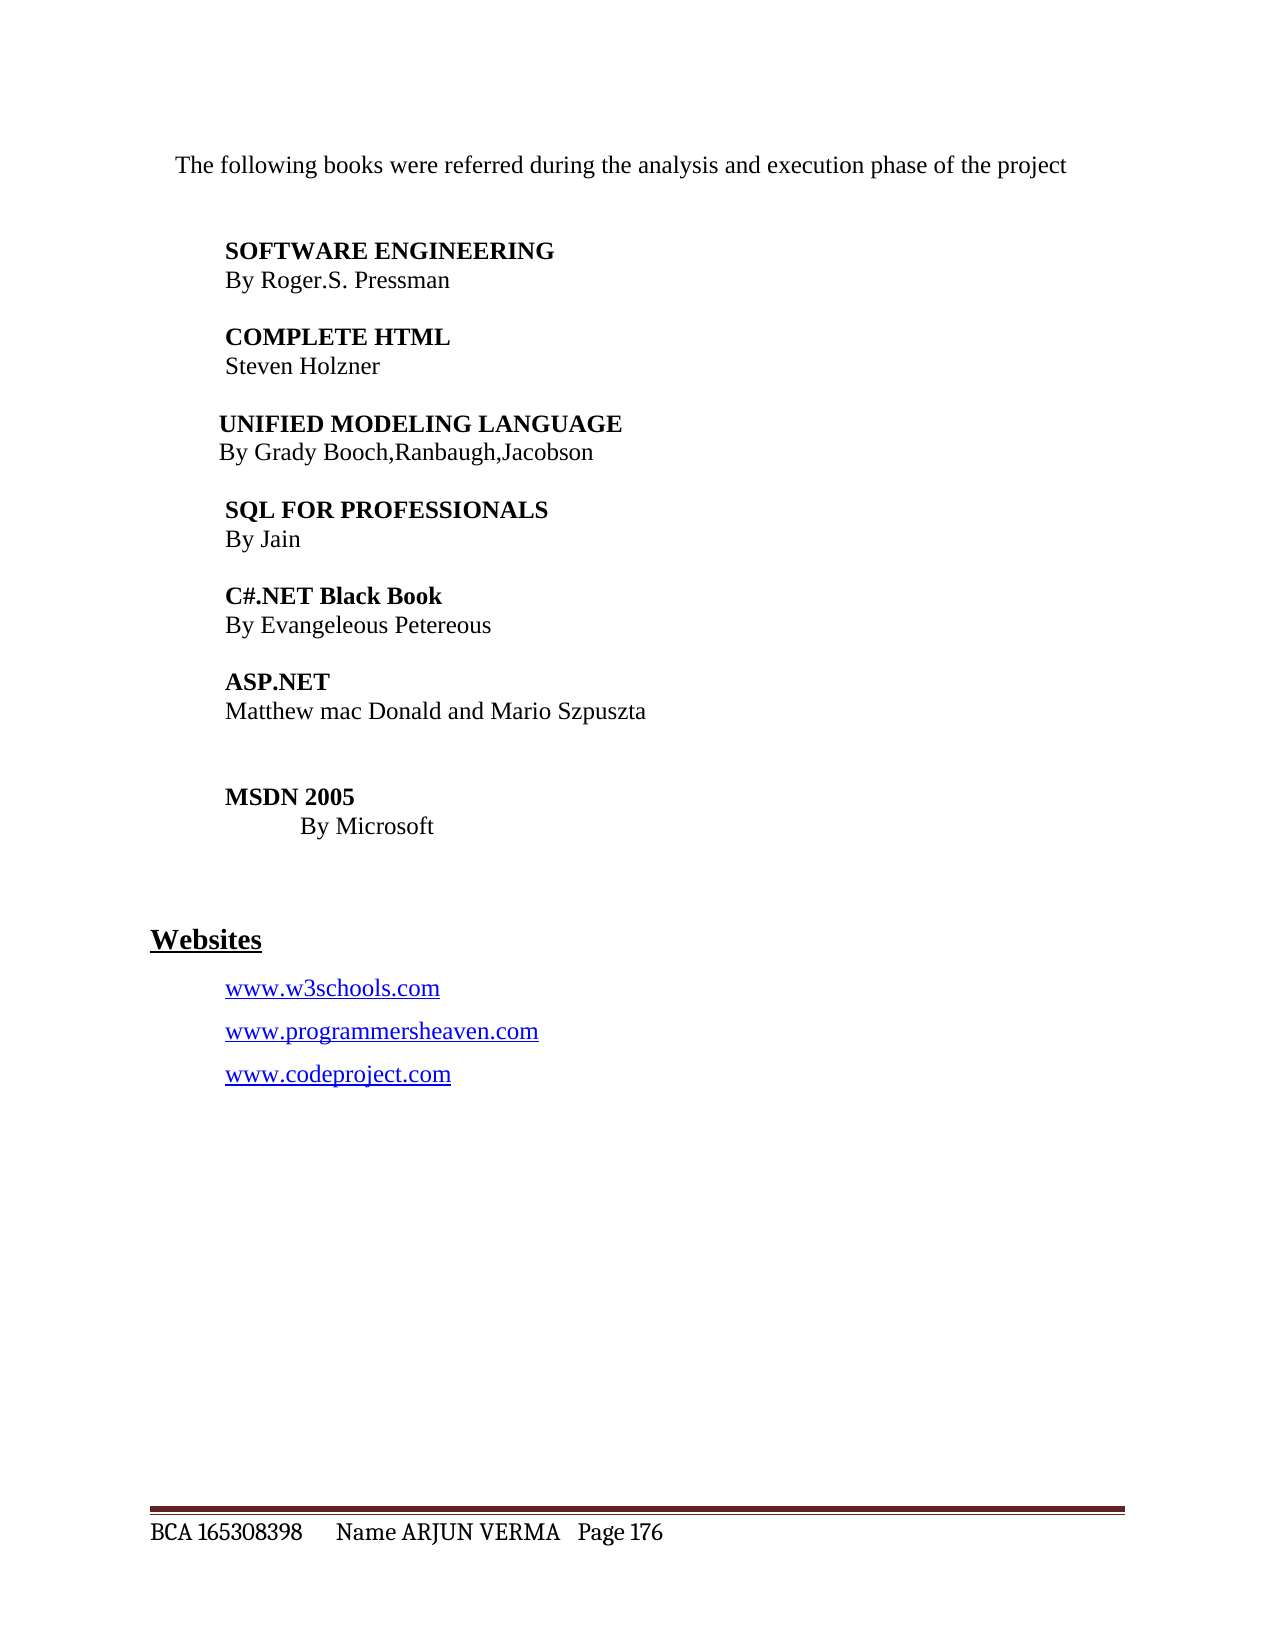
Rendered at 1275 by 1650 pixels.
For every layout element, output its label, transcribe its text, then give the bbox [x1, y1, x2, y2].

text By Grady Booch,Ranbaugh,Jacobson [150, 437, 1125, 466]
text SQL FOR PROFESSIONALS [225, 495, 1125, 524]
text By Roger.S. Pressman [150, 265, 1125, 294]
text The following books were referred during the analysis and execution phase of the project [150, 150, 1125, 179]
text www.codeproject.com [225, 1059, 1125, 1088]
text Matthew mac Donald and Mario Szpuszta [225, 696, 1125, 725]
text MSDN 2005 [225, 782, 1125, 811]
text Steven Holzner [150, 351, 1125, 380]
text ASP.NET [225, 667, 1125, 696]
text C#.NET Black Book [225, 581, 1125, 610]
text By Microsoft [225, 811, 1125, 840]
text www.w3schools.com [225, 973, 1125, 1002]
text Websites [150, 922, 1125, 956]
text www.programmersheaven.com [225, 1016, 1125, 1045]
text COMPLETE HTML [150, 322, 1125, 351]
text By Jain [225, 524, 1125, 552]
text By Evangeleous Petereous [225, 610, 1125, 639]
text SOFTWARE ENGINEERING [150, 236, 1125, 265]
text UNIFIED MODELING LANGUAGE [150, 409, 1125, 437]
